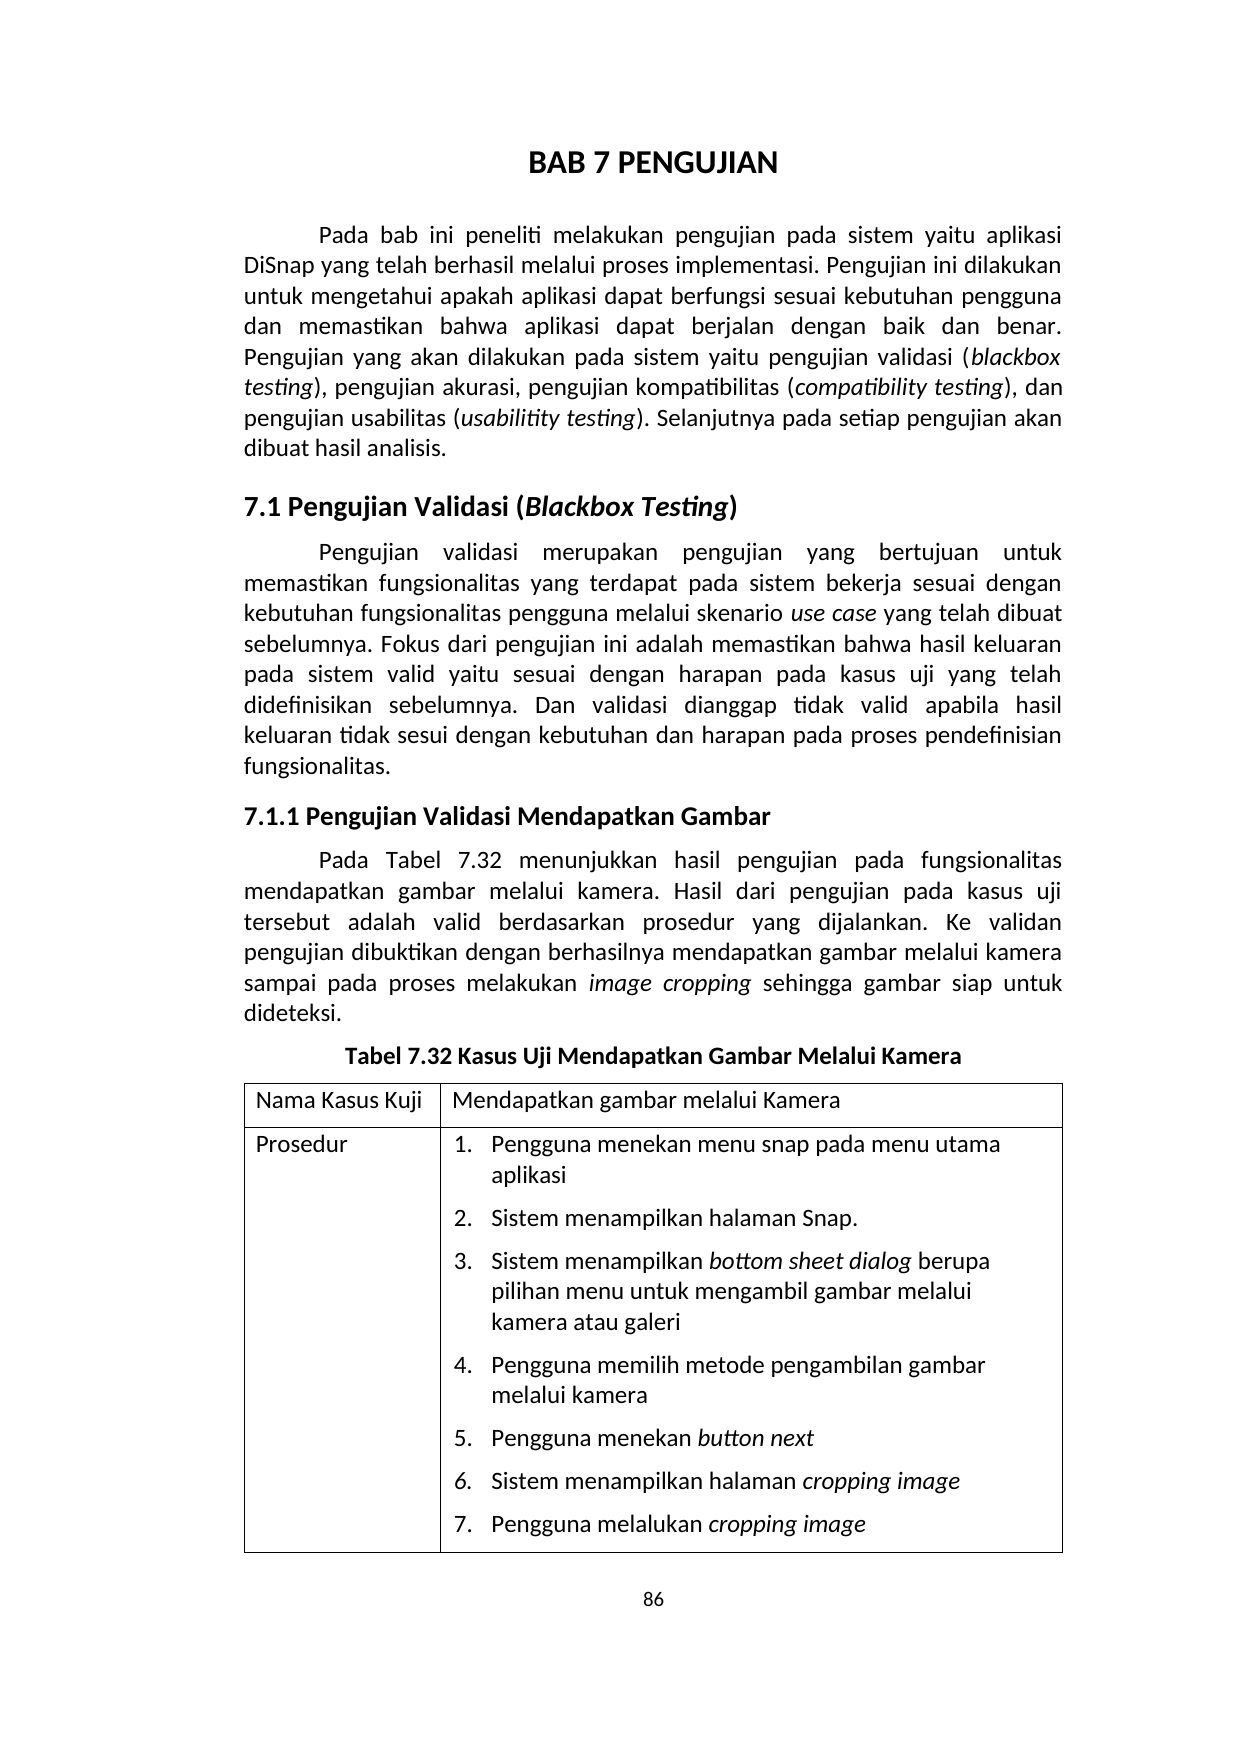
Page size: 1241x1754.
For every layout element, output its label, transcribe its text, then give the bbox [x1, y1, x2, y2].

subtitle Pengujian Validasi Mendapatkan Gambar [244, 799, 1063, 832]
table_cell Prosedur [245, 1128, 440, 1552]
table_header Nama Kasus Kuji [245, 1084, 440, 1127]
text Pada bab ini peneliti melakukan pengujian pada sistem yaitu aplikasi DiSnap yang telah berhasil melalui proses implementasi. Pengujian ini dilakukan untuk mengetahui apakah aplikasi dapat berfungsi sesuai kebutuhan pengguna dan memastikan bahwa aplikasi dapat berjalan dengan baik dan benar. Pengujian yang akan dilakukan pada sistem yaitu pengujian validasi (blackbox testing), pengujian akurasi, pengujian kompatibilitas (compatibility testing), dan pengujian usabilitas (usabilitity testing). Selanjutnya pada setiap pengujian akan dibuat hasil analisis. [244, 219, 1063, 463]
subtitle Pengujian Validasi (Blackbox Testing) [244, 488, 1063, 524]
table_header Mendapatkan gambar melalui Kamera [441, 1084, 1062, 1127]
text Pengujian validasi merupakan pengujian yang bertujuan untuk memastikan fungsionalitas yang terdapat pada sistem bekerja sesuai dengan kebutuhan fungsionalitas pengguna melalui skenario use case yang telah dibuat sebelumnya. Fokus dari pengujian ini adalah memastikan bahwa hasil keluaran pada sistem valid yaitu sesuai dengan harapan pada kasus uji yang telah didefinisikan sebelumnya. Dan validasi dianggap tidak valid apabila hasil keluaran tidak sesui dengan kebutuhan dan harapan pada proses pendefinisian fungsionalitas. [244, 536, 1063, 780]
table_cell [441, 1128, 1062, 1552]
subtitle PENGUJIAN [244, 141, 1063, 181]
